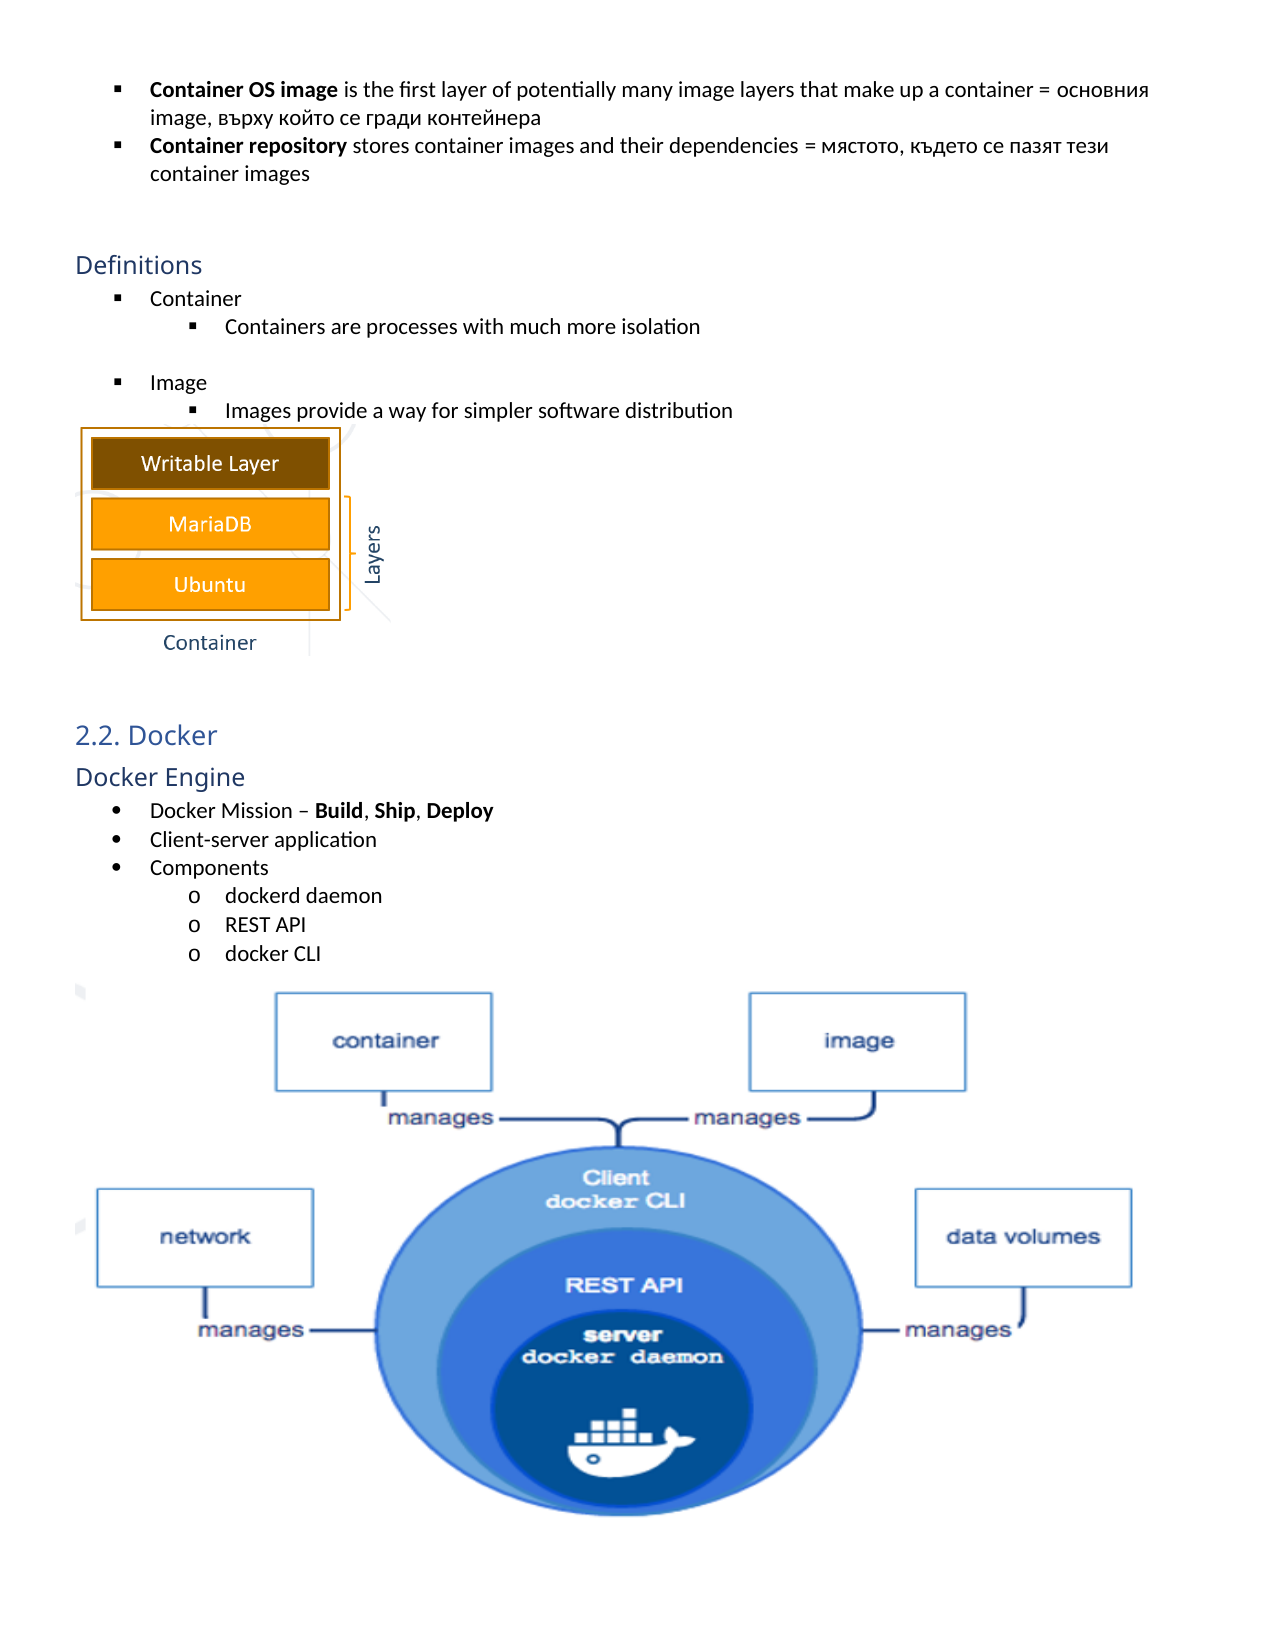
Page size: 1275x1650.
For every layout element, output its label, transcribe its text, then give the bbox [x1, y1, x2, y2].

list Components [112, 853, 1200, 881]
list dockerd daemon [187, 881, 1200, 910]
subtitle 2.2. Docker [75, 716, 1200, 753]
subtitle Definitions [75, 247, 1200, 281]
list REST API [187, 910, 1200, 939]
list Image [112, 368, 1200, 396]
picture [75, 968, 1142, 1523]
subtitle Docker Engine [75, 760, 1200, 794]
list docker CLI [187, 939, 1200, 968]
list Container OS image is the first layer of potentially many image layers that make up a container = основния image, върху който се гради контейнера [112, 75, 1200, 131]
list Container repository stores container images and their dependencies = мястото, където се пазят тези container images [112, 131, 1200, 187]
list Container [112, 284, 1200, 312]
list Containers are processes with much more isolation [187, 312, 1200, 340]
list Client-server application [112, 825, 1200, 853]
picture [75, 424, 391, 656]
list Docker Mission – Build, Ship, Deploy [112, 797, 1200, 825]
list Images provide a way for simpler software distribution [187, 396, 1200, 424]
